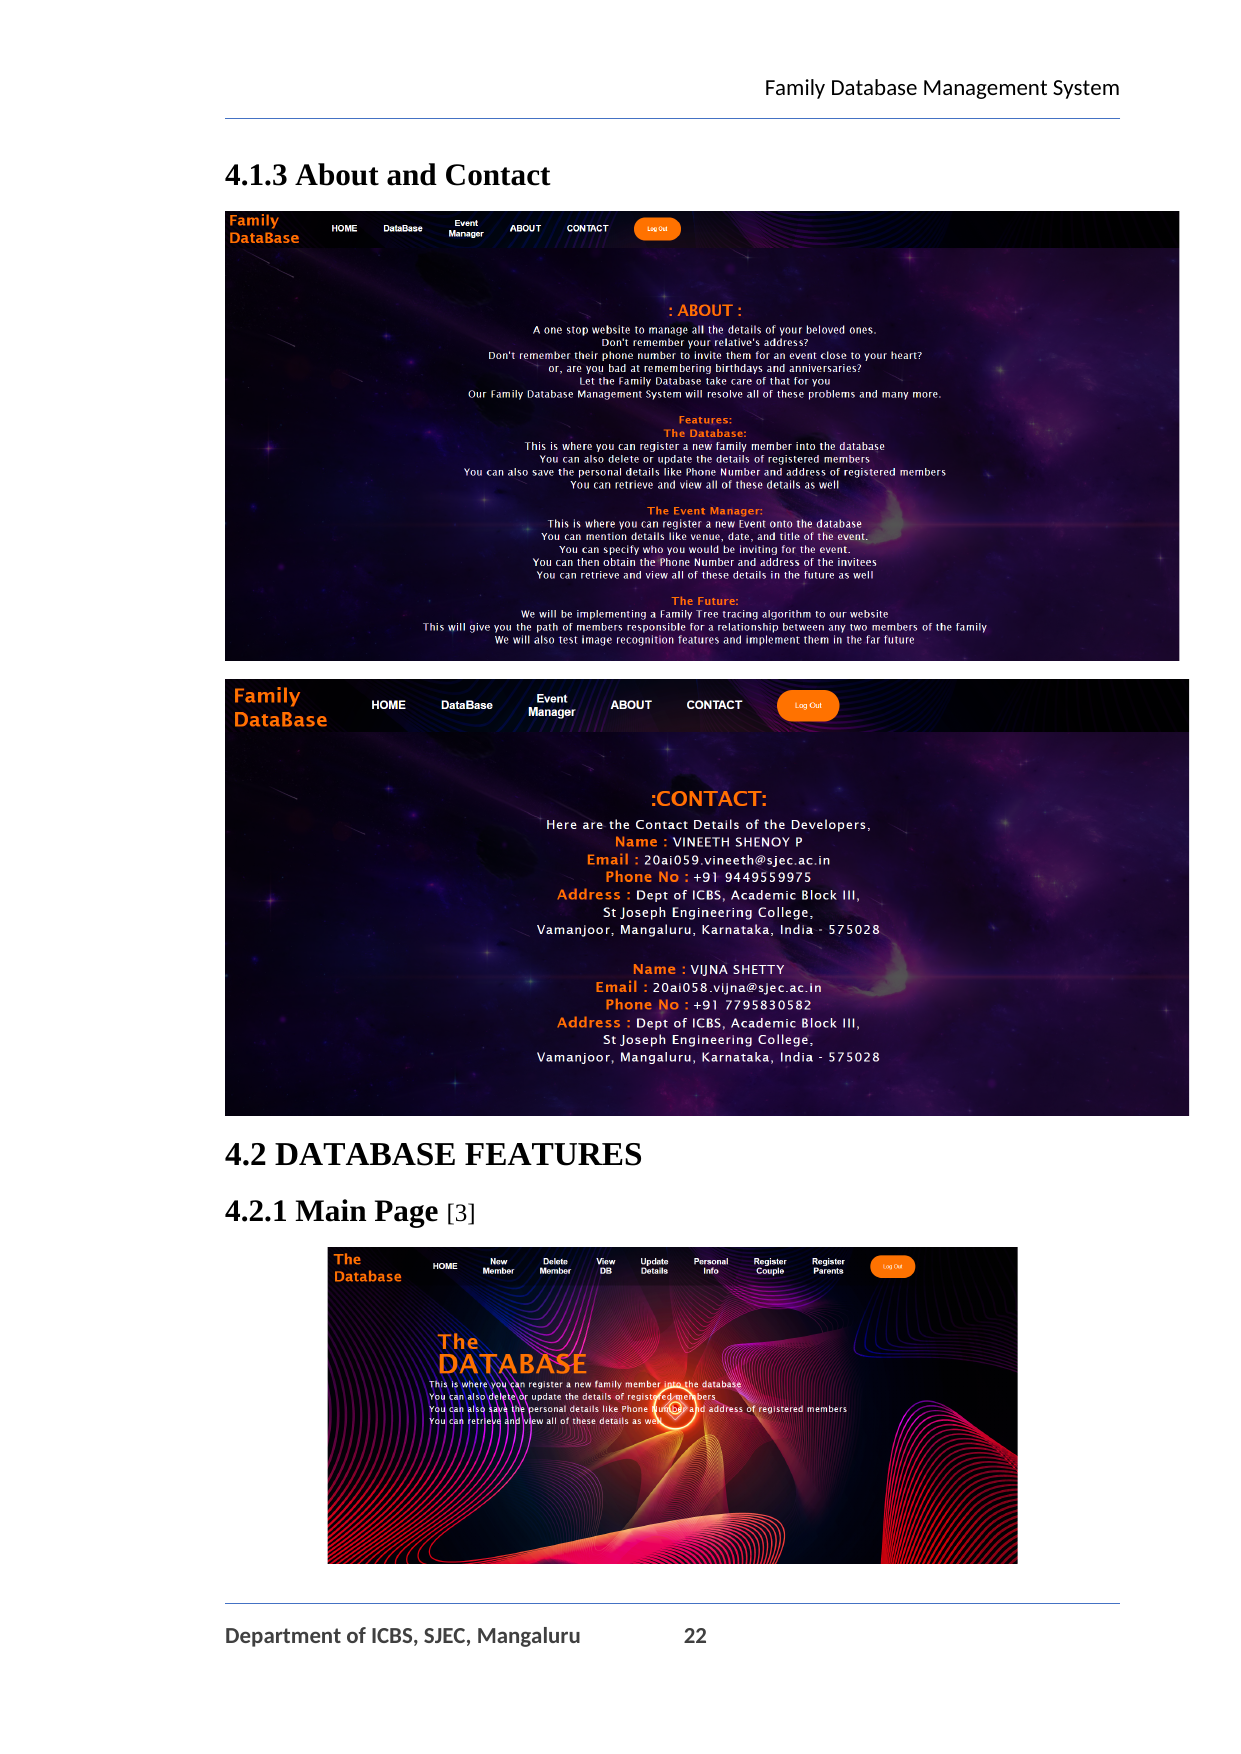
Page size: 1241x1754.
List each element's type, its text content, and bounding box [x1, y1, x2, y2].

picture [327, 1247, 1018, 1564]
text 4.2.1 Main Page [3] [225, 1192, 1120, 1228]
picture [225, 679, 1190, 1116]
text 4.2 DATABASE FEATURES [225, 1134, 1120, 1172]
text 4.1.3 About and Contact [225, 156, 1120, 192]
picture [225, 211, 1180, 661]
